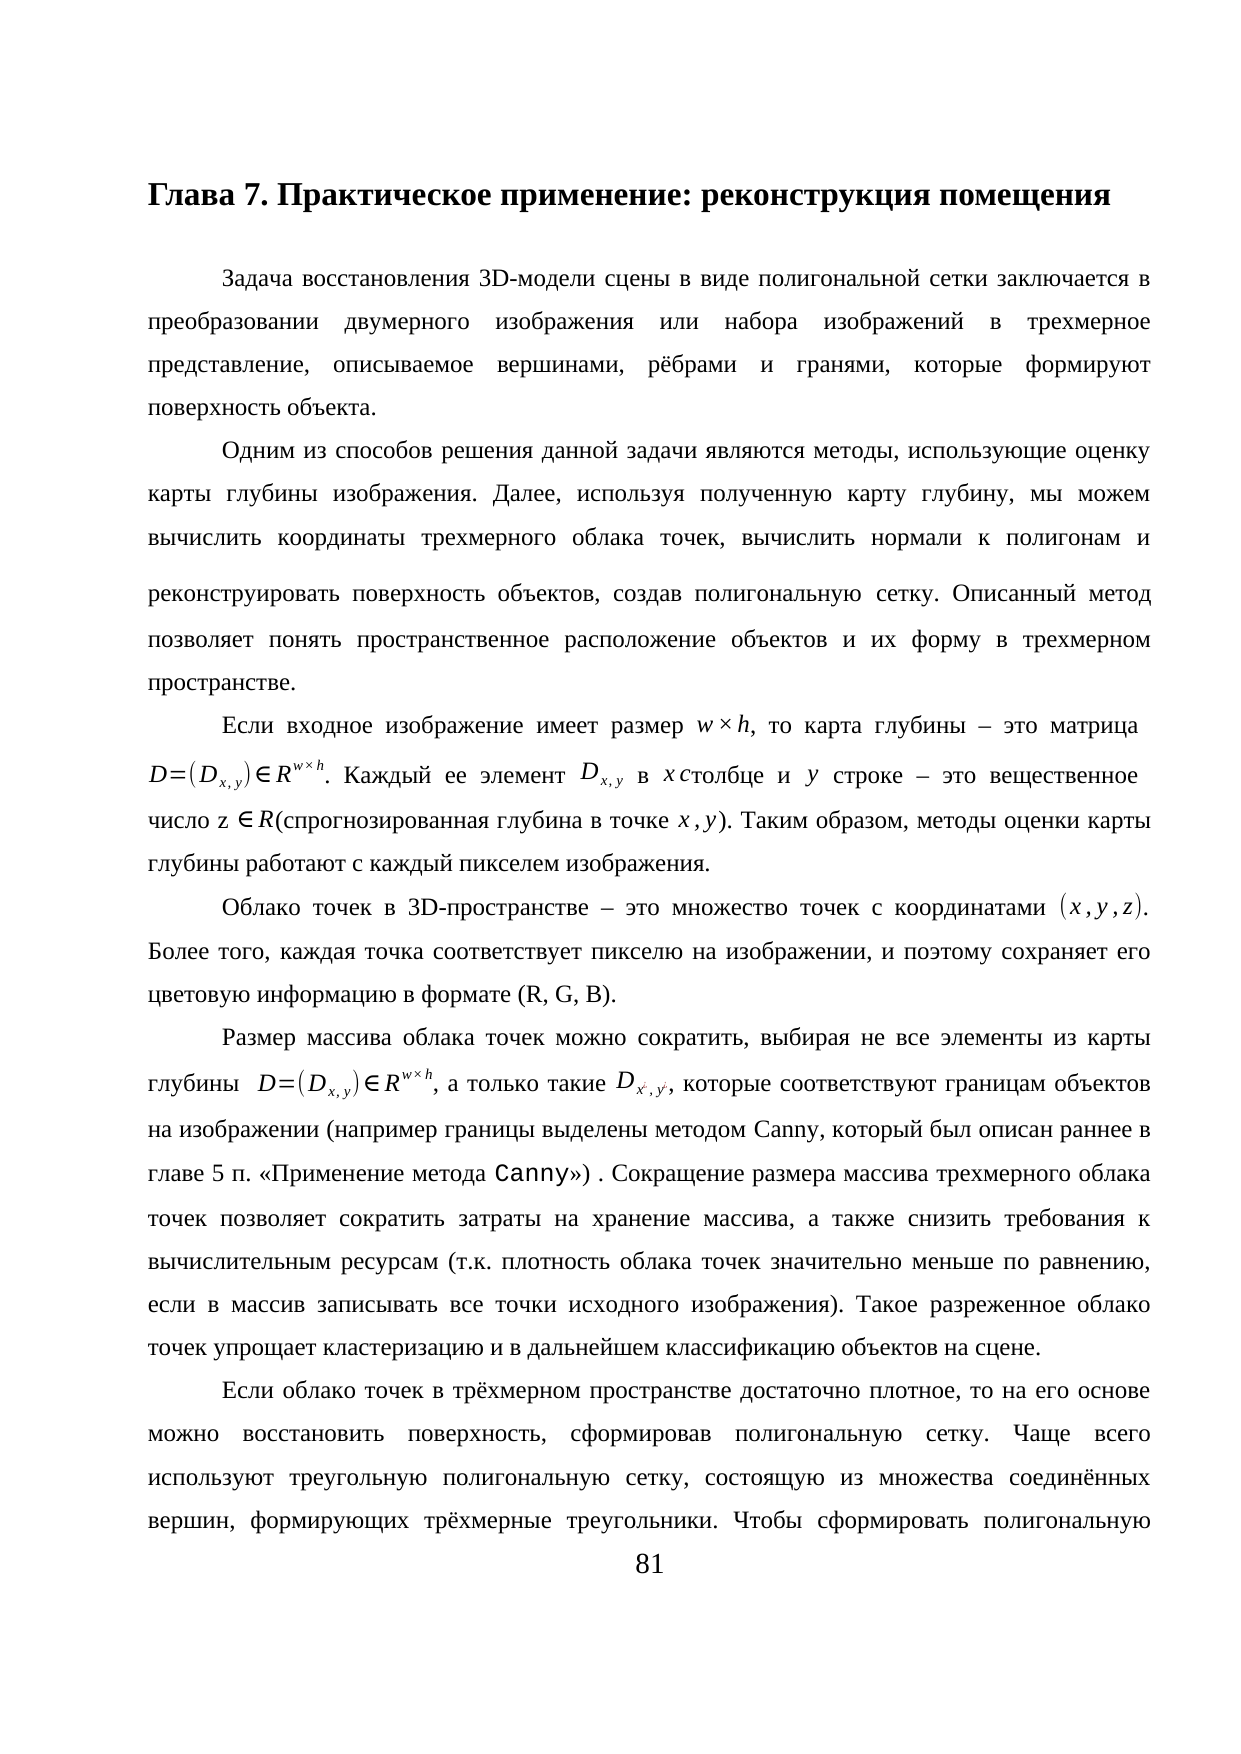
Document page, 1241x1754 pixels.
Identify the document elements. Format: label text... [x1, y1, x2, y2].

text Размер массива облака точек можно сократить, выбирая не все элементы из карты глубины , а только такие , которые соответствуют границам объектов на изображении (например границы выделены методом Canny, который был описан раннее в главе 5 п. «Применение метода Canny») . Сокращение размера массива трехмерного облака точек позволяет сократить затраты на хранение массива, а также снизить требования к вычислительным ресурсам (т.к. плотность облака точек значительно меньше по равнению, если в массив записывать все точки исходного изображения). Такое разреженное облако точек упрощает кластеризацию и в дальнейшем классификацию объектов на сцене. [148, 1022, 1152, 1361]
text Облако точек в 3D-пространстве – это множество точек с координатами . Более того, каждая точка соответствует пикселю на изображении, и поэтому сохраняет его цветовую информацию в формате (R, G, B). [148, 891, 1152, 1008]
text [148, 1375, 1152, 1533]
text Одним из способов решения данной задачи являются методы, использующие оценку карты глубины изображения. Далее, используя полученную карту глубину, мы можем вычислить координаты трехмерного облака точек, вычислить нормали к полигонам и реконструировать поверхность объектов, создав полигональную сетку. Описанный метод позволяет понять пространственное расположение объектов и их форму в трехмерном пространстве. [148, 435, 1152, 696]
text Если входное изображение имеет размер , то карта глубины – это матрица . Каждый ее элемент в толбце и строке – это вещественное число z (спрогнозированная глубина в точке ). Таким образом, методы оценки карты глубины работают с каждый пикселем изображения. [148, 710, 1152, 877]
text Задача восстановления 3D-модели сцены в виде полигональной сетки заключается в преобразовании двумерного изображения или набора изображений в трехмерное представление, описываемое вершинами, рёбрами и гранями, которые формируют поверхность объекта. [148, 263, 1152, 421]
subtitle Глава 7. Практическое применение: реконструкция помещения [148, 174, 1152, 213]
